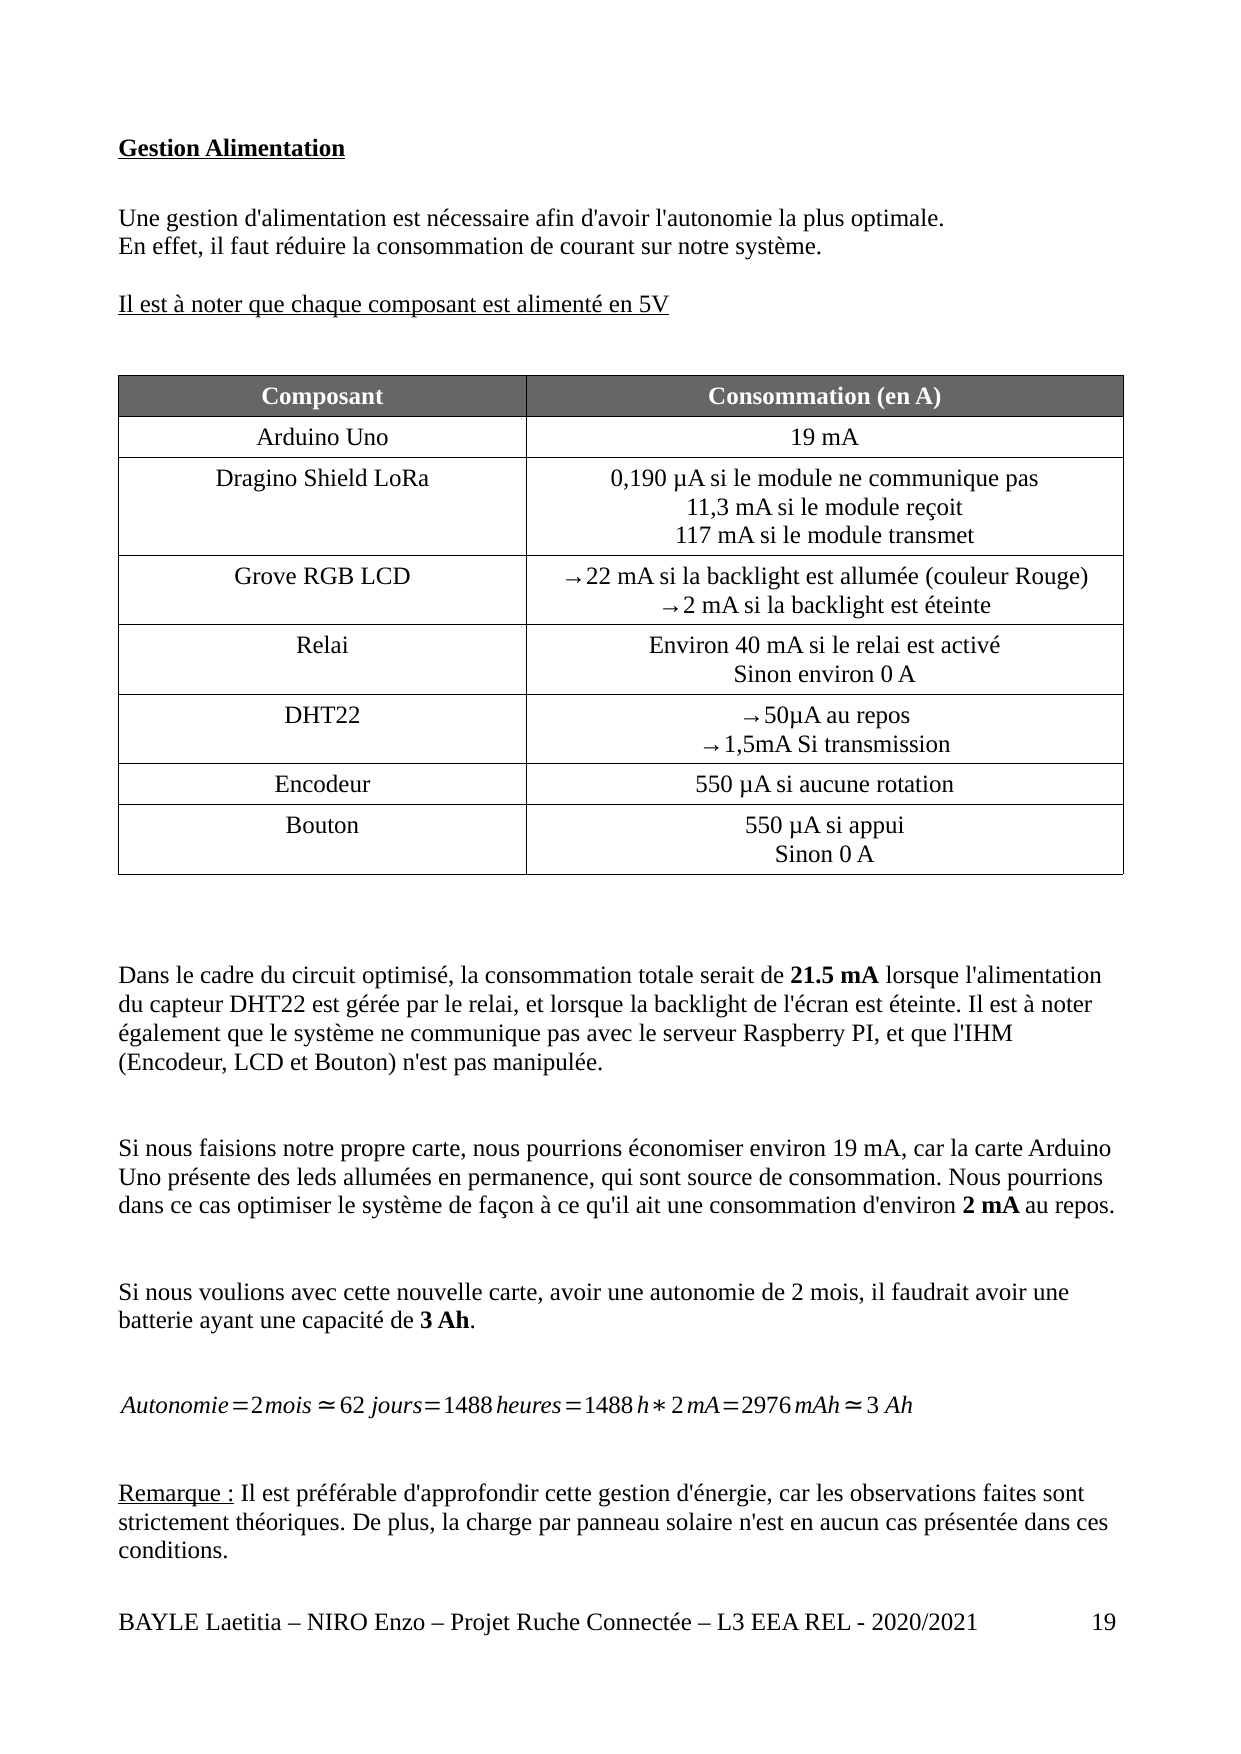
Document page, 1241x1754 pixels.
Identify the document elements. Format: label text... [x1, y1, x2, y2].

table_cell Environ 40 mA si le relai est activé Sinon environ 0 A [527, 625, 1123, 694]
table_cell 550 µA si aucune rotation [527, 764, 1123, 804]
text Une gestion d'alimentation est nécessaire afin d'avoir l'autonomie la plus optimale. [118, 203, 1122, 231]
table_cell Relai [119, 625, 526, 694]
table_cell Encodeur [119, 764, 526, 804]
table_cell →22 mA si la backlight est allumée (couleur Rouge) →2 mA si la backlight est éteinte [527, 556, 1123, 624]
table_cell 19 mA [527, 417, 1123, 457]
table_cell Bouton [119, 805, 526, 873]
table_header Consommation (en A) [527, 376, 1123, 416]
table_cell DHT22 [119, 695, 526, 763]
text Si nous faisions notre propre carte, nous pourrions économiser environ 19 mA, car la carte Arduino Uno présente des leds allumées en permanence, qui sont source de consommation. Nous pourrions dans ce cas optimiser le système de façon à ce qu'il ait une consommation d'environ 2 mA au repos. [118, 1133, 1122, 1219]
text Il est à noter que chaque composant est alimenté en 5V [118, 289, 1122, 318]
table_cell Grove RGB LCD [119, 556, 526, 624]
subtitle Gestion Alimentation [118, 133, 1122, 161]
table_cell 0,190 µA si le module ne communique pas 11,3 mA si le module reçoit 117 mA si le module transmet [527, 458, 1123, 555]
table_cell Dragino Shield LoRa [119, 458, 526, 555]
table_cell 550 µA si appui Sinon 0 A [527, 805, 1123, 873]
text Remarque : Il est préférable d'approfondir cette gestion d'énergie, car les observations faites sont strictement théoriques. De plus, la charge par panneau solaire n'est en aucun cas présentée dans ces conditions. [118, 1478, 1122, 1564]
text Si nous voulions avec cette nouvelle carte, avoir une autonomie de 2 mois, il faudrait avoir une batterie ayant une capacité de 3 Ah. [118, 1277, 1122, 1334]
text En effet, il faut réduire la consommation de courant sur notre système. [118, 231, 1122, 260]
table_cell Arduino Uno [119, 417, 526, 457]
table_cell →50µA au repos →1,5mA Si transmission [527, 695, 1123, 763]
text Dans le cadre du circuit optimisé, la consommation totale serait de 21.5 mA lorsque l'alimentation du capteur DHT22 est gérée par le relai, et lorsque la backlight de l'écran est éteinte. Il est à noter également que le système ne communique pas avec le serveur Raspberry PI, et que l'IHM (Encodeur, LCD et Bouton) n'est pas manipulée. [118, 960, 1122, 1075]
table_header Composant [119, 376, 526, 416]
